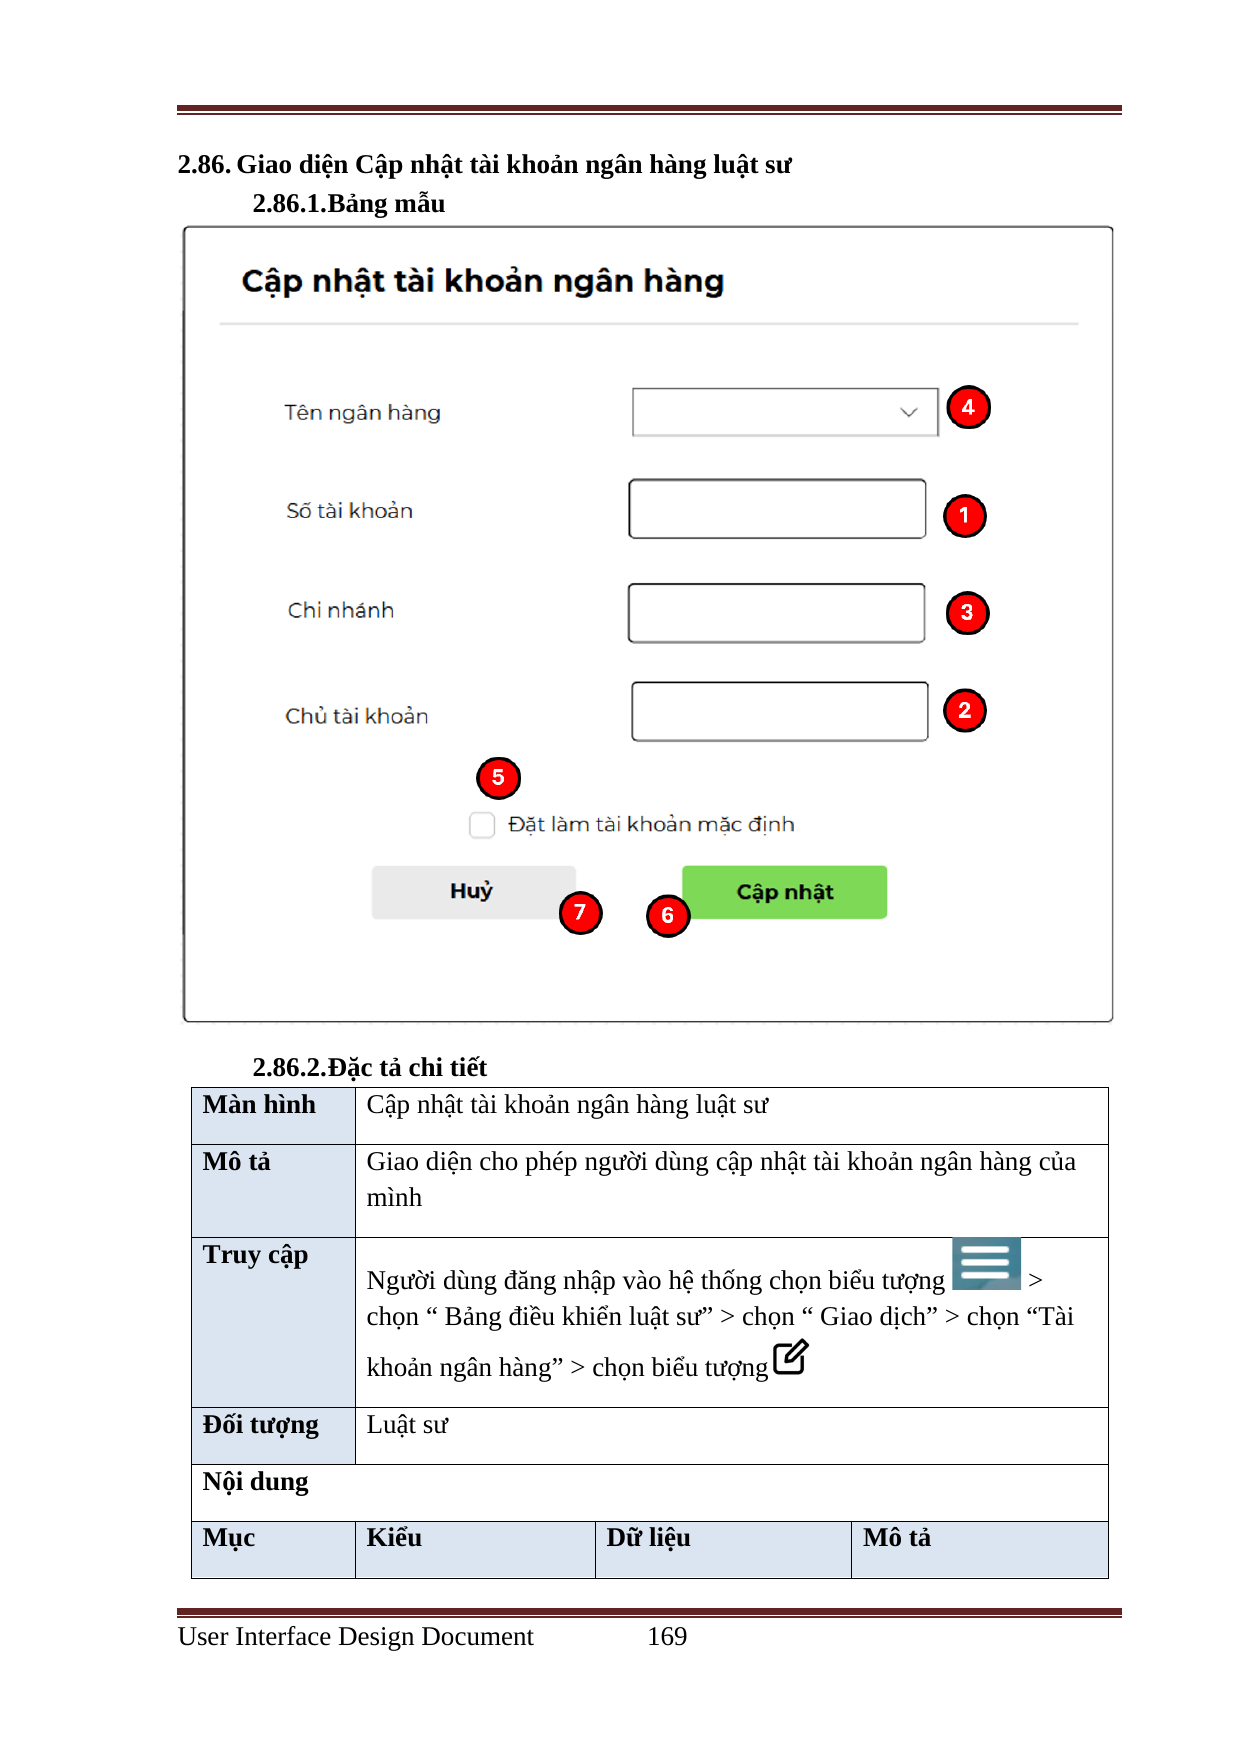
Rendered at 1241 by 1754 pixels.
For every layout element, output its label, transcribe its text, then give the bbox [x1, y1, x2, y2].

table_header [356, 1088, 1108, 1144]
subtitle Đặc tả chi tiết [252, 1051, 1122, 1083]
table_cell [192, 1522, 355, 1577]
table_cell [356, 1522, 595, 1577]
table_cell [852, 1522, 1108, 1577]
picture [952, 1237, 1022, 1290]
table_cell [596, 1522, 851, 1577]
subtitle Bảng mẫu [252, 188, 1122, 219]
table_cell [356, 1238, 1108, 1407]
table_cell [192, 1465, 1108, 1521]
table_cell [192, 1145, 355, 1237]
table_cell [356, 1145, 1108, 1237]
subtitle Giao diện Cập nhật tài khoản ngân hàng luật sư [177, 148, 1122, 179]
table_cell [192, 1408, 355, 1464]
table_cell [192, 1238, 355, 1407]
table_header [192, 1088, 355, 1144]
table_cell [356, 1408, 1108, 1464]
picture [177, 223, 1123, 1027]
picture [770, 1336, 810, 1376]
